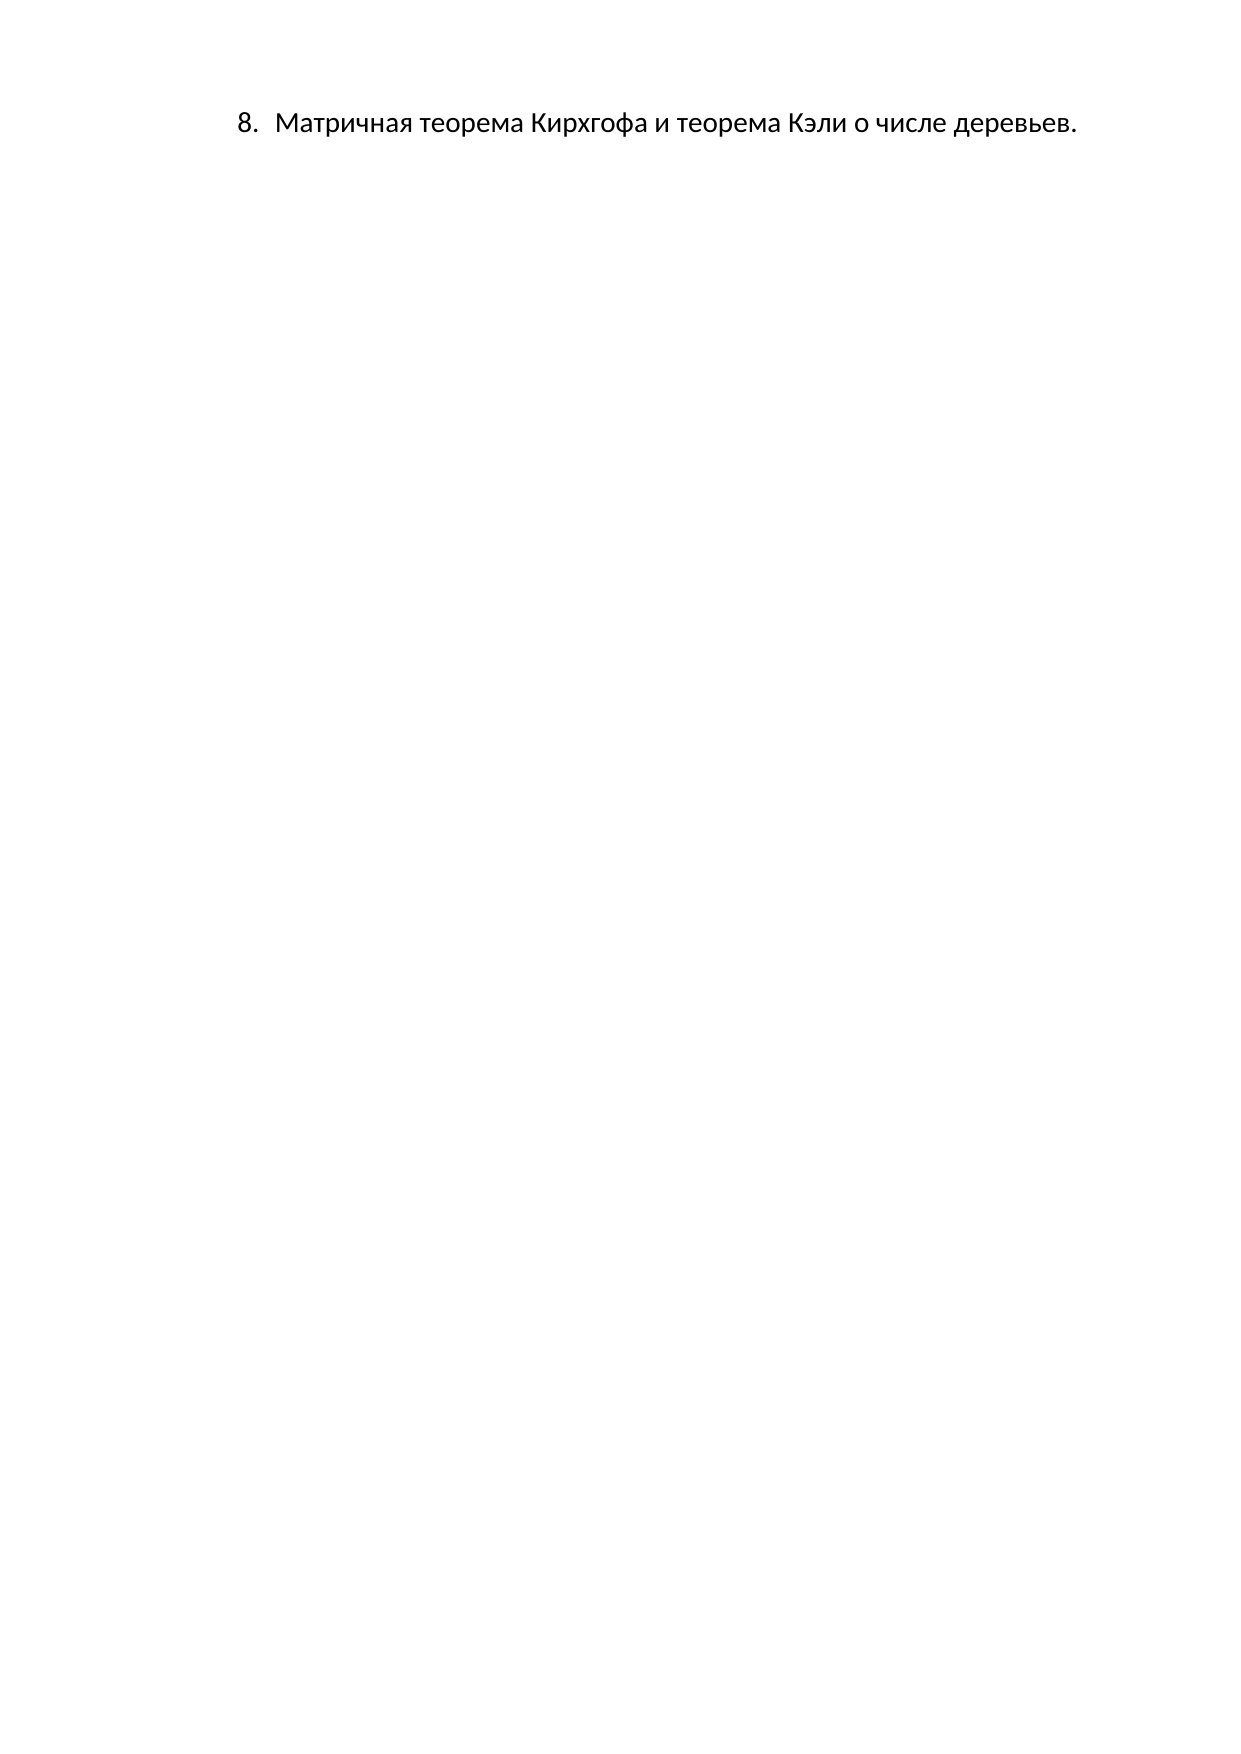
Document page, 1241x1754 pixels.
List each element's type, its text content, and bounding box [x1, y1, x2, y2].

list Матричная теорема Кирхгофа и теорема Кэли о числе деревьев. [150, 104, 1165, 140]
